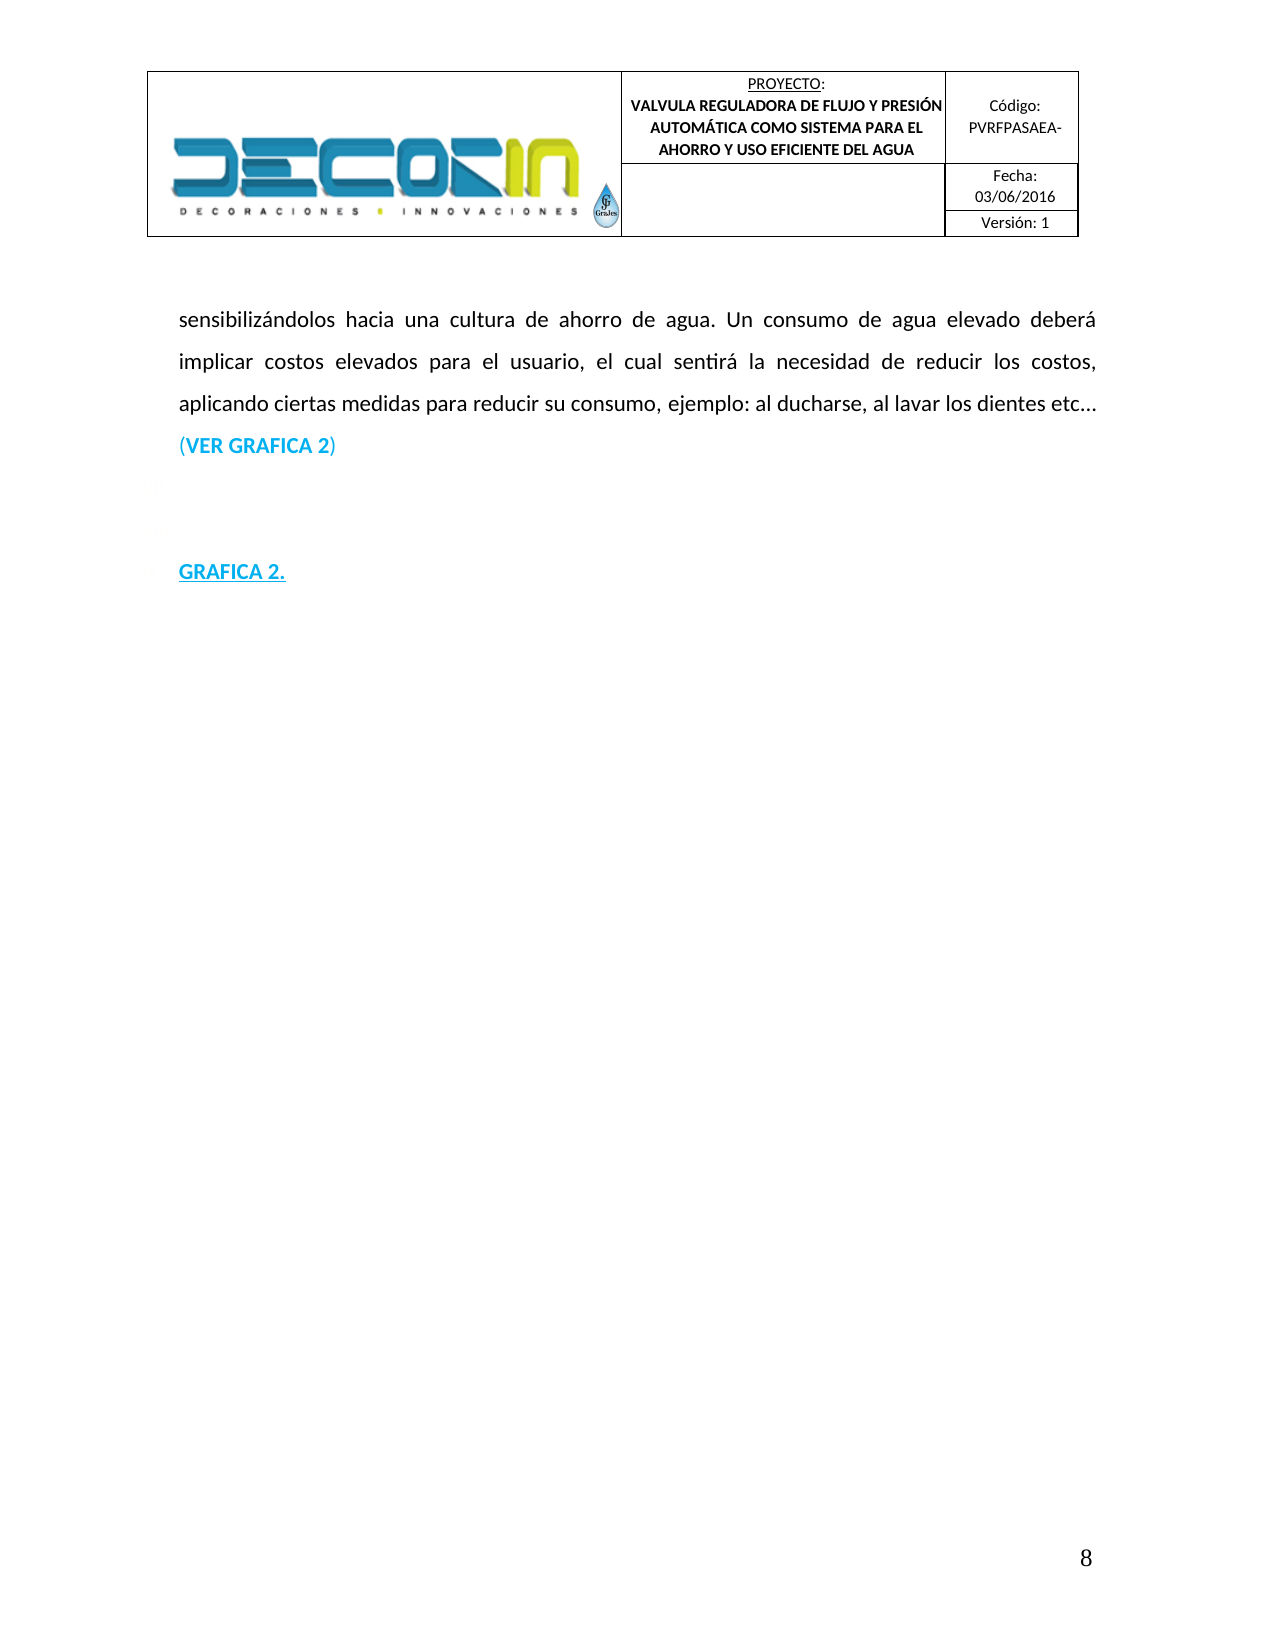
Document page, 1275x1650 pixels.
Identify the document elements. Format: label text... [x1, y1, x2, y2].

list GRAFICA 2. [141, 557, 1098, 585]
picture [165, 116, 621, 233]
